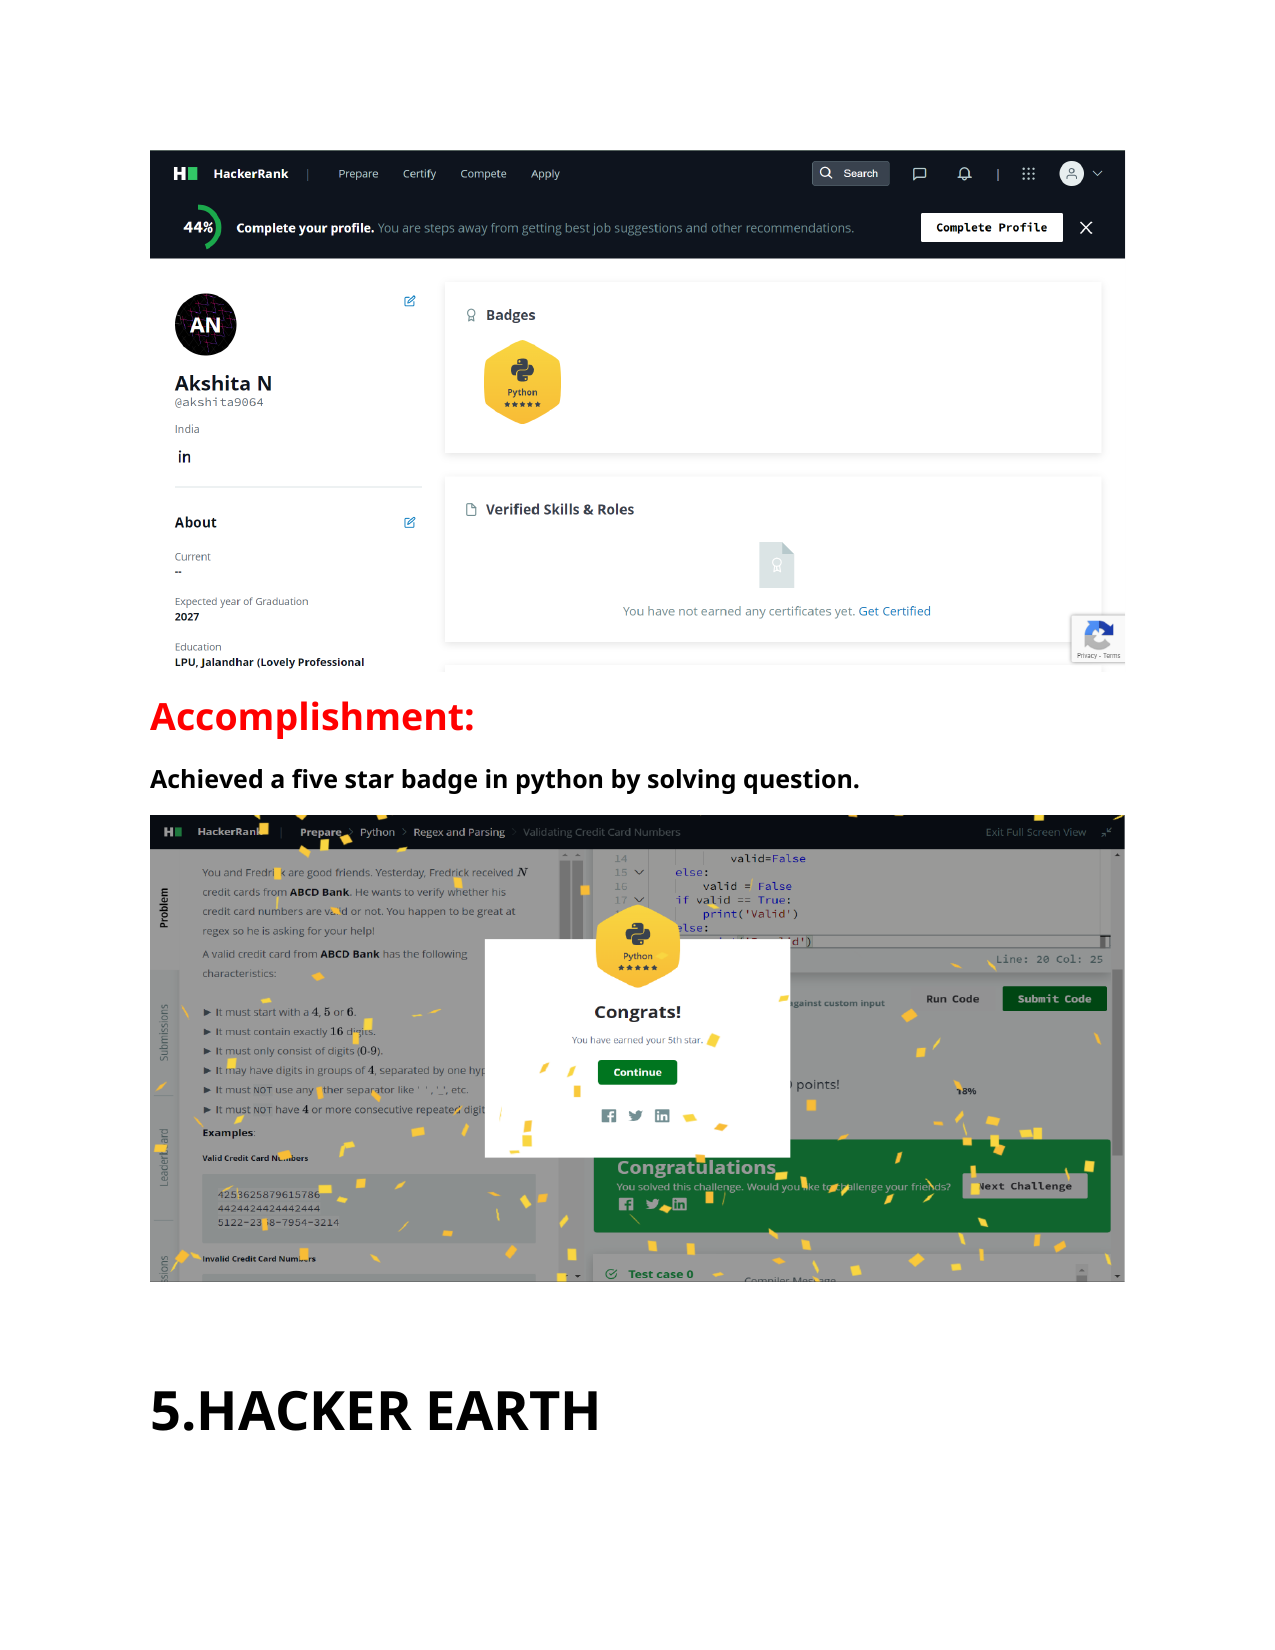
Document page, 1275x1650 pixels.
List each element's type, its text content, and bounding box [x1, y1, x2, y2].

text 5.HACKER EARTH [150, 1372, 1125, 1446]
text Accomplishment: [150, 690, 1125, 741]
picture [150, 815, 1125, 1282]
picture [150, 150, 1125, 672]
text Achieved a five star badge in python by solving question. [150, 762, 1125, 796]
